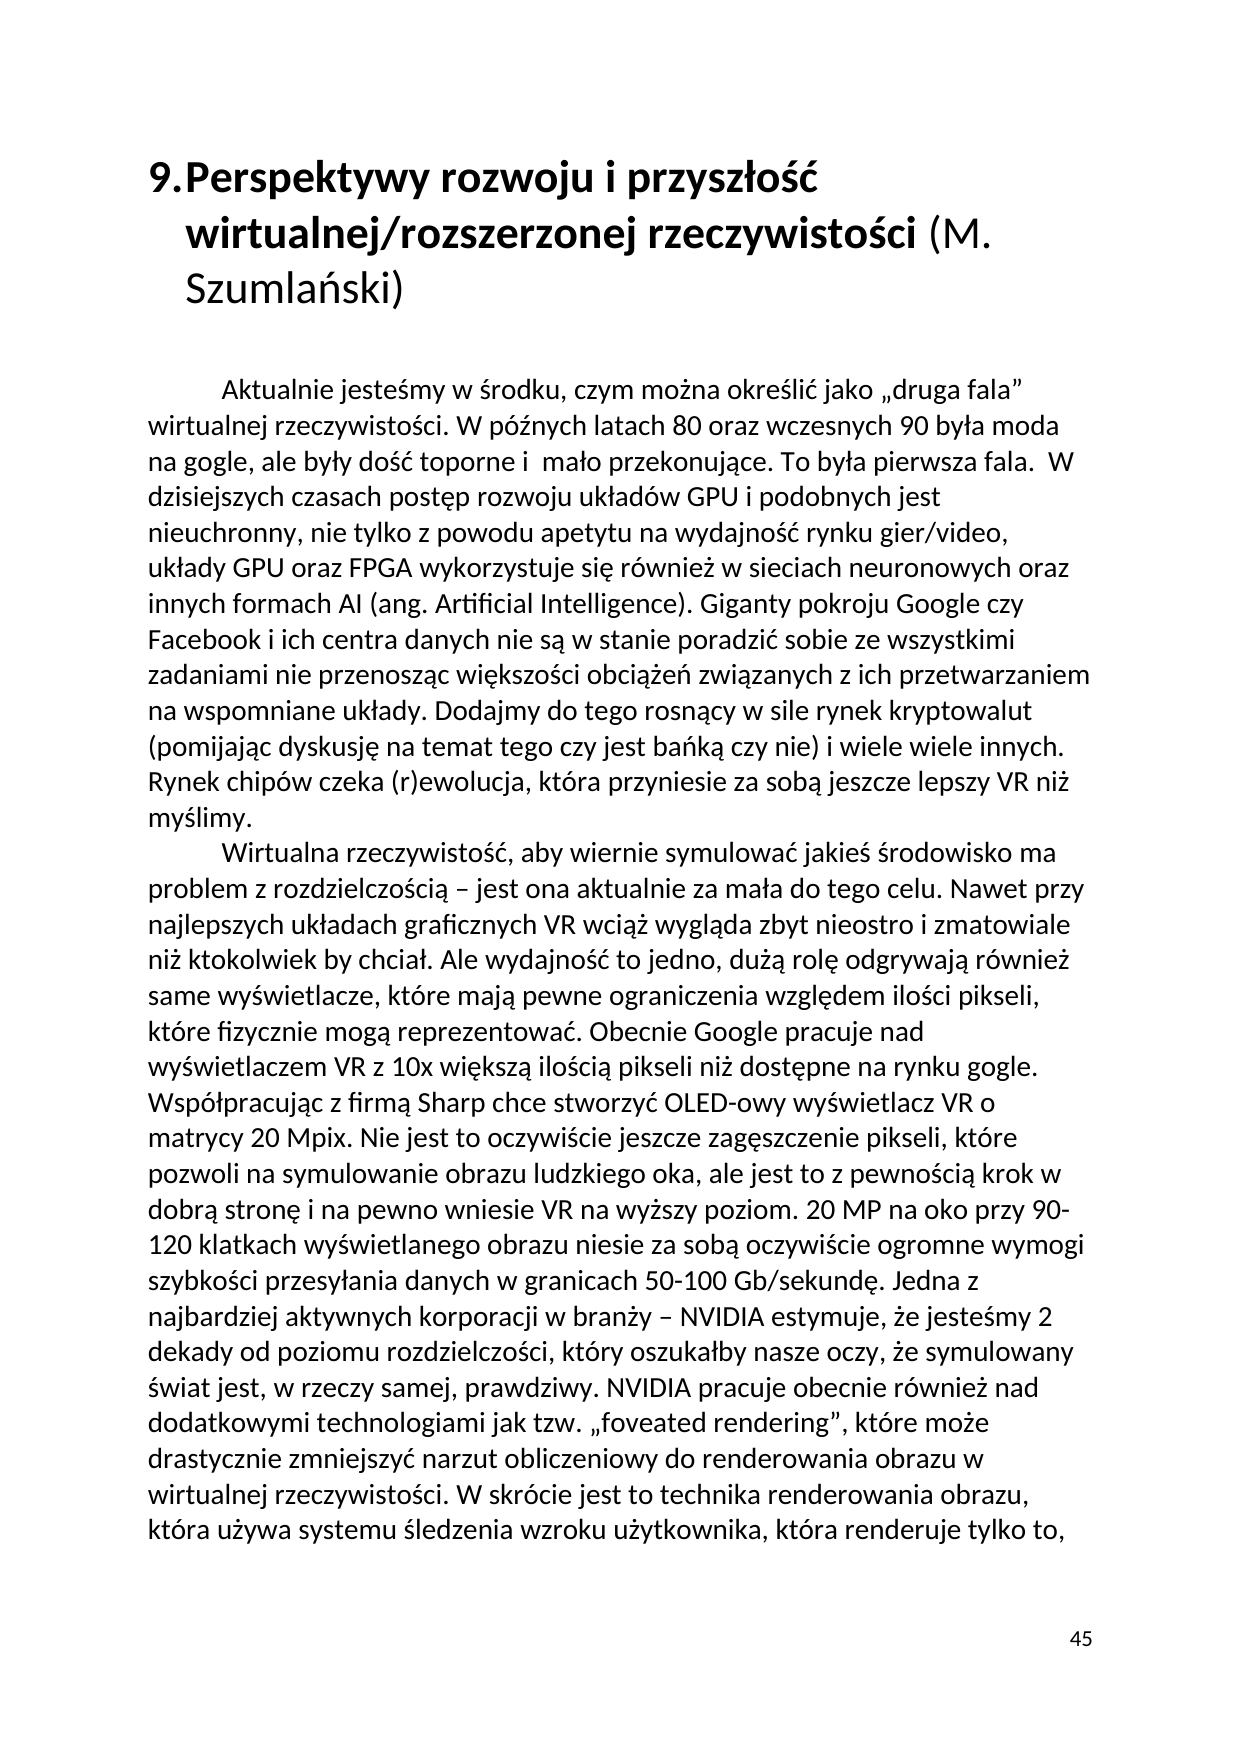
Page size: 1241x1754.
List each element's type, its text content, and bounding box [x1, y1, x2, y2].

list Perspektywy rozwoju i przyszłość wirtualnej/rozszerzonej rzeczywistości (M. Szumlański) [148, 148, 1093, 315]
text Aktualnie jesteśmy w środku, czym można określić jako „druga fala” wirtualnej rzeczywistości. W późnych latach 80 oraz wczesnych 90 była moda na gogle, ale były dość toporne i mało przekonujące. To była pierwsza fala. W dzisiejszych czasach postęp rozwoju układów GPU i podobnych jest nieuchronny, nie tylko z powodu apetytu na wydajność rynku gier/video, układy GPU oraz FPGA wykorzystuje się również w sieciach neuronowych oraz innych formach AI (ang. Artificial Intelligence). Giganty pokroju Google czy Facebook i ich centra danych nie są w stanie poradzić sobie ze wszystkimi zadaniami nie przenosząc większości obciążeń związanych z ich przetwarzaniem na wspomniane układy. Dodajmy do tego rosnący w sile rynek kryptowalut (pomijając dyskusję na temat tego czy jest bańką czy nie) i wiele wiele innych. Rynek chipów czeka (r)ewolucja, która przyniesie za sobą jeszcze lepszy VR niż myślimy. [148, 371, 1093, 834]
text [148, 834, 1093, 1547]
